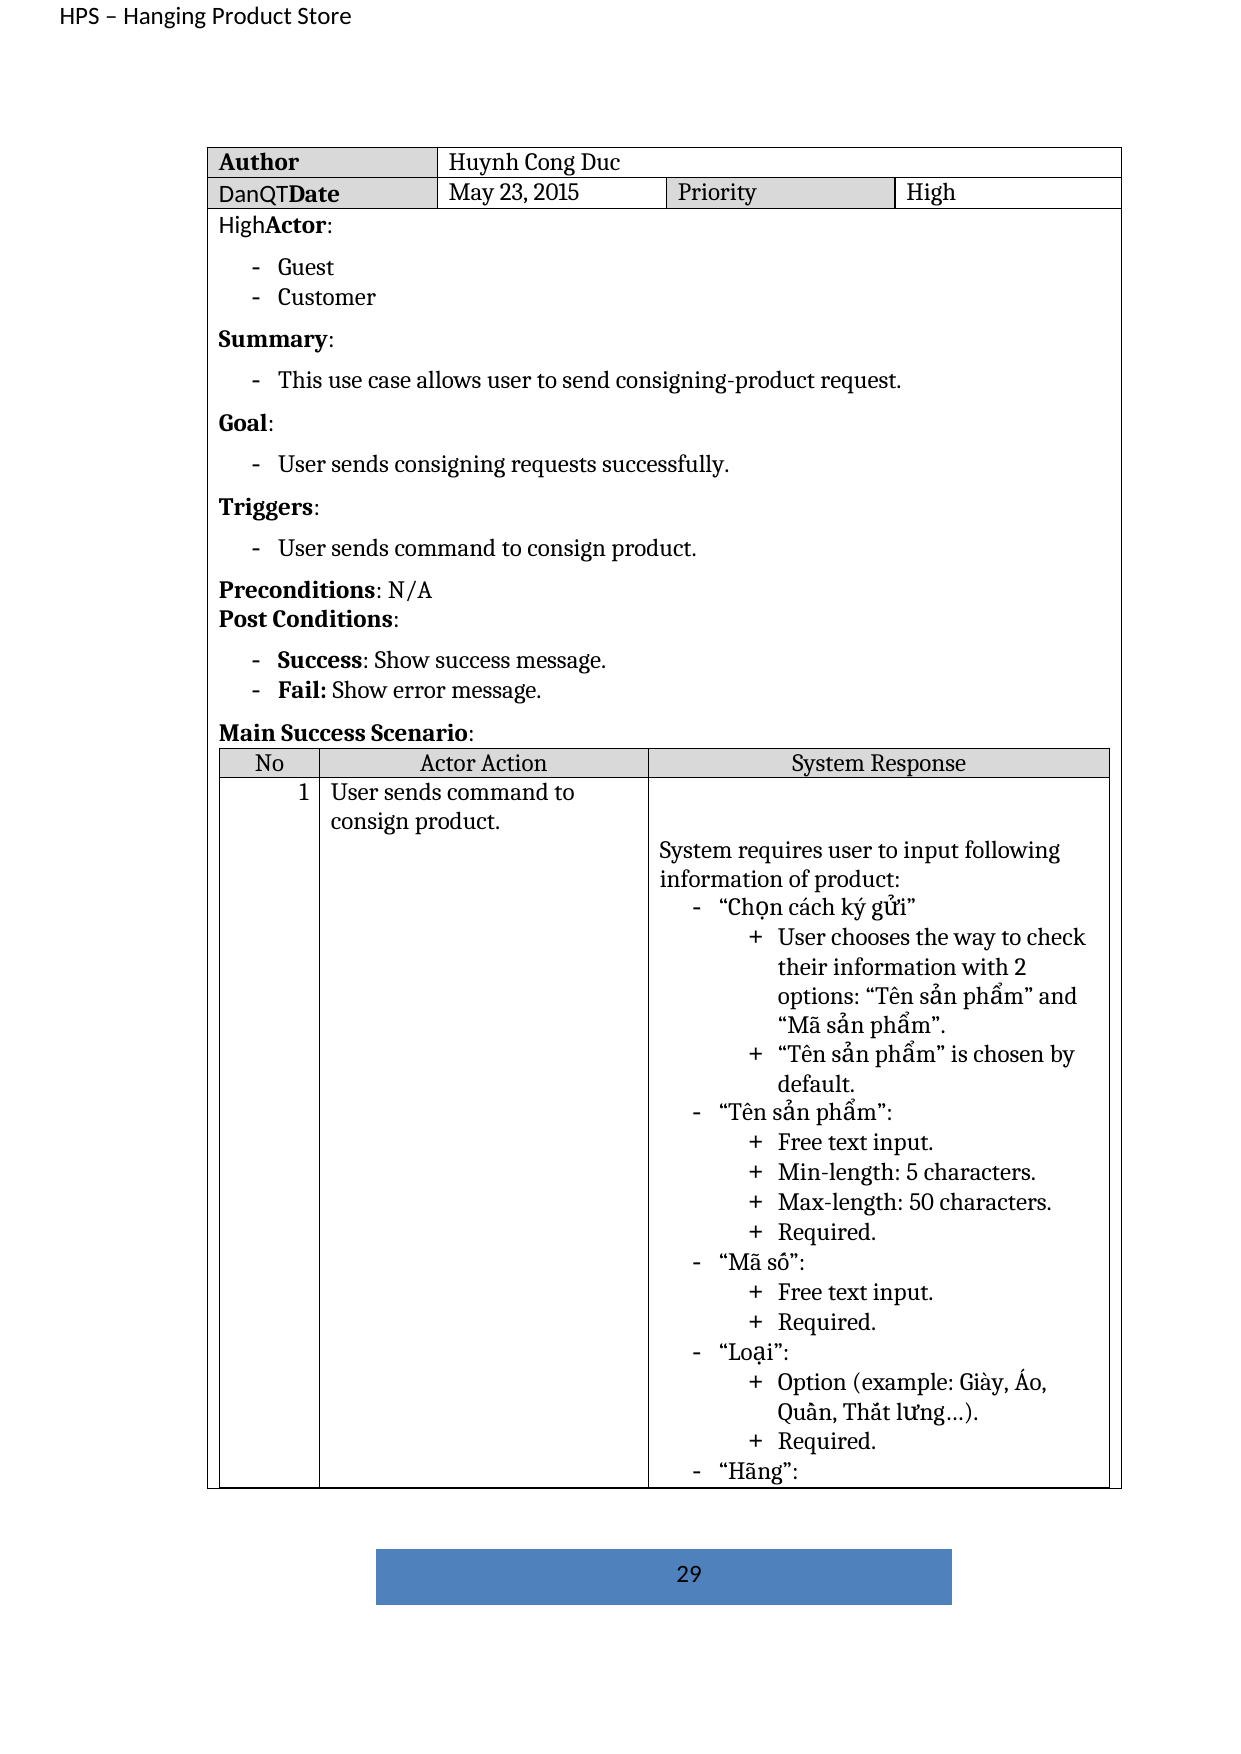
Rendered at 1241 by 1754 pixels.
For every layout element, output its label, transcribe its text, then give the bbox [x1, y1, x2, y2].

table_cell Priority [667, 178, 894, 208]
table_cell Author [208, 148, 437, 177]
table_cell Date [208, 178, 437, 208]
